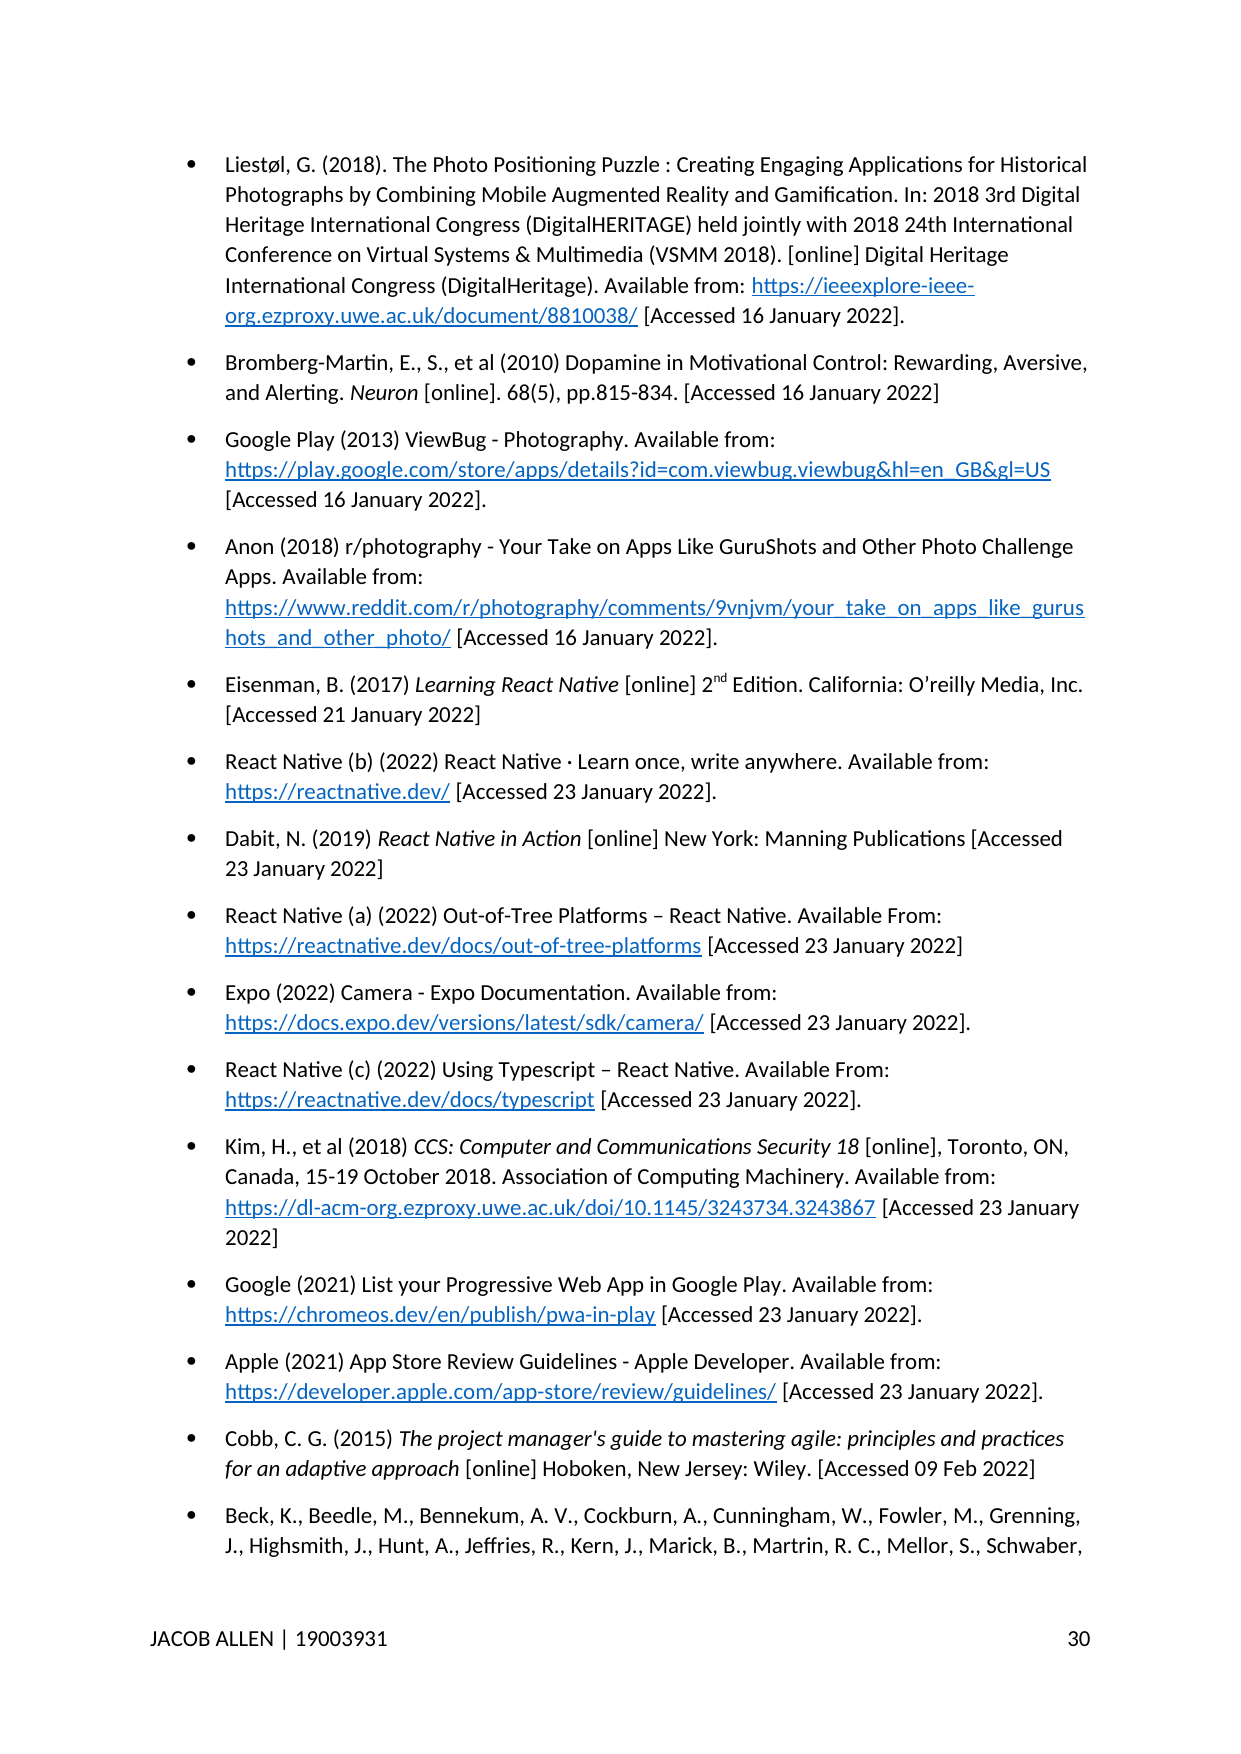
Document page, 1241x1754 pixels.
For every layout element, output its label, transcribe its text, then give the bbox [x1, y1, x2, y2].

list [187, 1501, 1090, 1559]
list Google (2021) List your Progressive Web App in Google Play. Available from: https://chromeos.dev/en/publish/pwa-in-play [Accessed 23 January 2022]. [187, 1270, 1090, 1328]
list React Native (c) (2022) Using Typescript – React Native. Available From: https://reactnative.dev/docs/typescript [Accessed 23 January 2022]. [187, 1055, 1090, 1113]
list Liestøl, G. (2018). The Photo Positioning Puzzle : Creating Engaging Applications for Historical Photographs by Combining Mobile Augmented Reality and Gamification. In: 2018 3rd Digital Heritage International Congress (DigitalHERITAGE) held jointly with 2018 24th International Conference on Virtual Systems & Multimedia (VSMM 2018). [online] Digital Heritage International Congress (DigitalHeritage). Available from: https://ieeexplore-ieee-org.ezproxy.uwe.ac.uk/document/8810038/ [Accessed 16 January 2022]. [187, 150, 1090, 329]
list Expo (2022) Camera - Expo Documentation. Available from: https://docs.expo.dev/versions/latest/sdk/camera/ [Accessed 23 January 2022]. [187, 978, 1090, 1036]
list Eisenman, B. (2017) Learning React Native [online] 2nd Edition. California: O’reilly Media, Inc. [Accessed 21 January 2022] [187, 670, 1090, 728]
list Apple (2021) App Store Review Guidelines - Apple Developer. Available from: https://developer.apple.com/app-store/review/guidelines/ [Accessed 23 January 2022]. [187, 1347, 1090, 1405]
list Cobb, C. G. (2015) The project manager's guide to mastering agile: principles and practices for an adaptive approach [online] Hoboken, New Jersey: Wiley. [Accessed 09 Feb 2022] [187, 1424, 1090, 1482]
list Bromberg-Martin, E., S., et al (2010) Dopamine in Motivational Control: Rewarding, Aversive, and Alerting. Neuron [online]. 68(5), pp.815-834. [Accessed 16 January 2022] [187, 348, 1090, 406]
list Anon (2018) r/photography - Your Take on Apps Like GuruShots and Other Photo Challenge Apps. Available from: https://www.reddit.com/r/photography/comments/9vnjvm/your_take_on_apps_like_gurushots_and_other_photo/ [Accessed 16 January 2022]. [187, 532, 1090, 651]
list Dabit, N. (2019) React Native in Action [online] New York: Manning Publications [Accessed 23 January 2022] [187, 824, 1090, 882]
list React Native (b) (2022) React Native · Learn once, write anywhere. Available from: https://reactnative.dev/ [Accessed 23 January 2022]. [187, 747, 1090, 805]
list Google Play (2013) ViewBug - Photography. Available from: https://play.google.com/store/apps/details?id=com.viewbug.viewbug&hl=en_GB&gl=US [Accessed 16 January 2022]. [187, 425, 1090, 513]
list ‌React Native (a) (2022) Out-of-Tree Platforms – React Native. Available From: https://reactnative.dev/docs/out-of-tree-platforms [Accessed 23 January 2022] [187, 901, 1090, 959]
list Kim, H., et al (2018) CCS: Computer and Communications Security 18 [online], Toronto, ON, Canada, 15-19 October 2018. Association of Computing Machinery. Available from: https://dl-acm-org.ezproxy.uwe.ac.uk/doi/10.1145/3243734.3243867 [Accessed 23 January 2022] [187, 1132, 1090, 1251]
